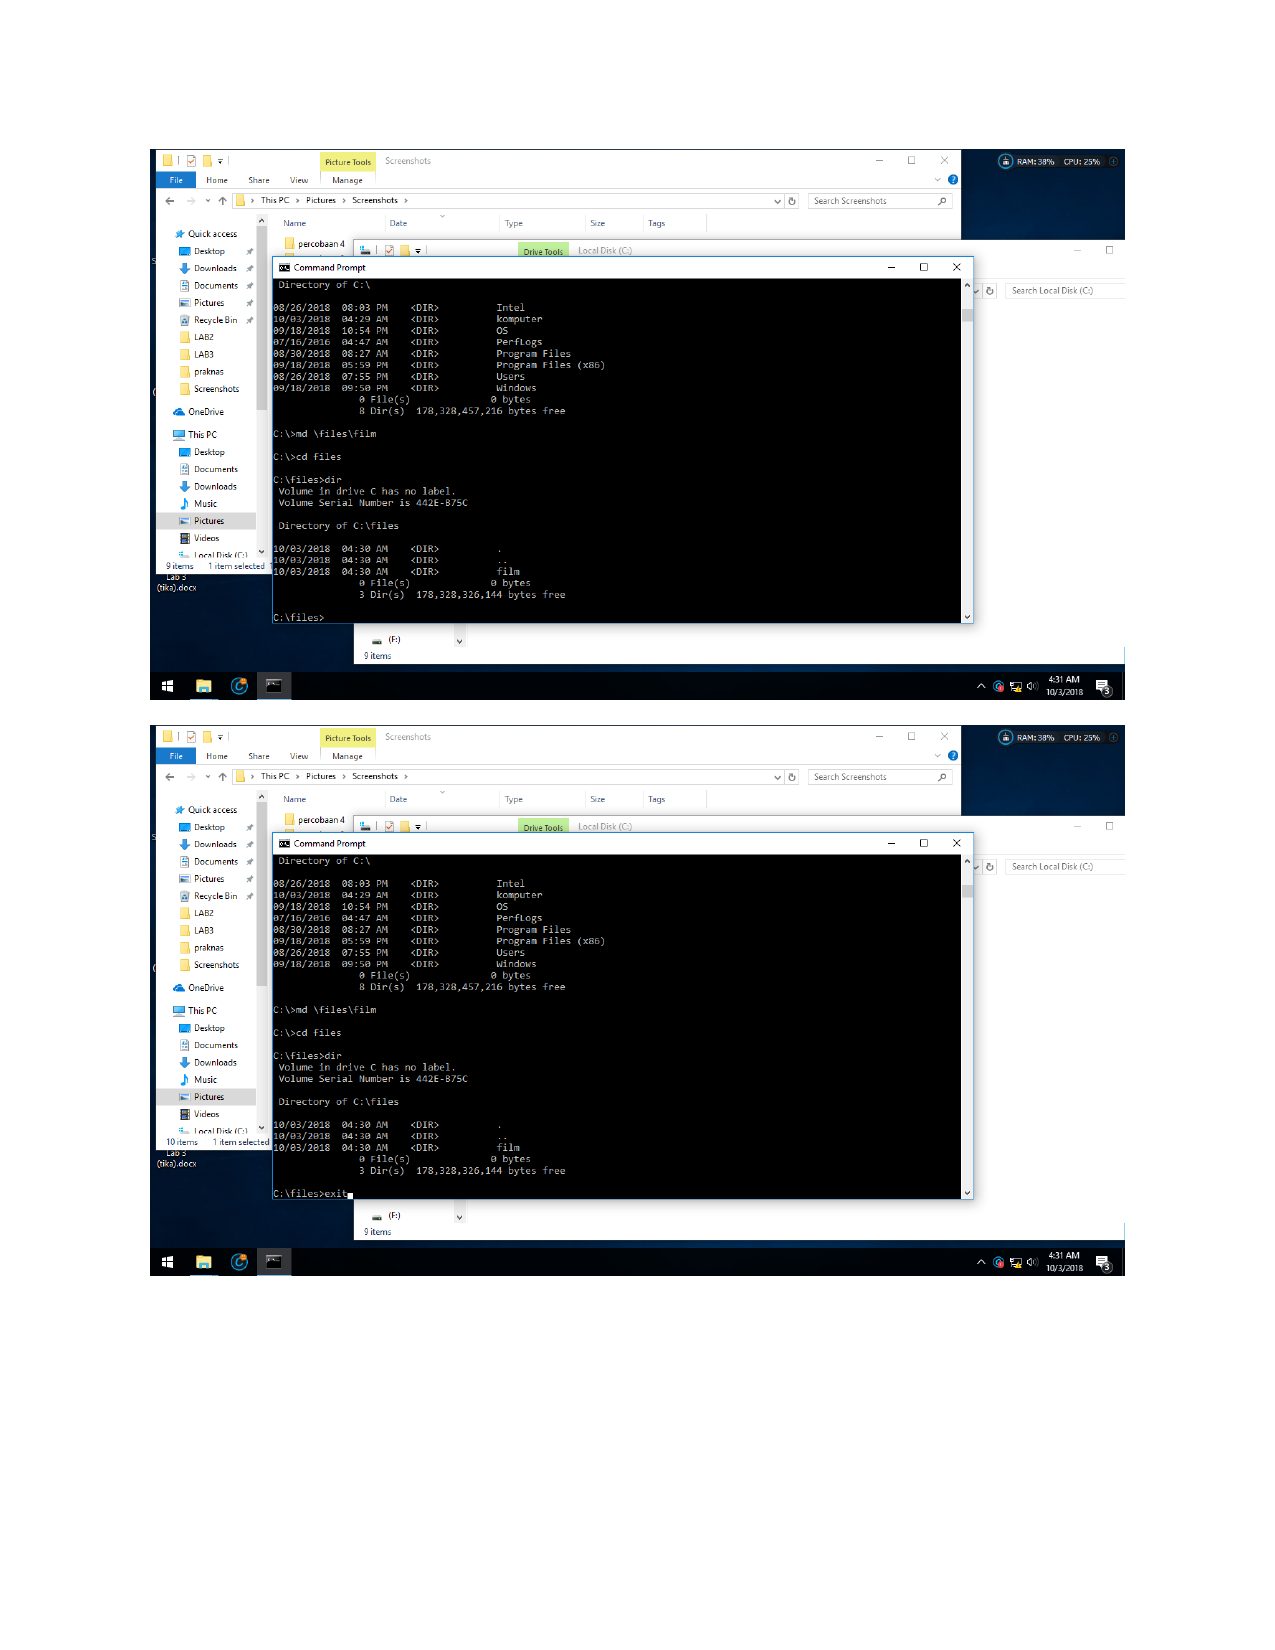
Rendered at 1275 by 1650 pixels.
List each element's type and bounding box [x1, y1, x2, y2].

picture [150, 149, 1125, 700]
picture [150, 725, 1125, 1276]
